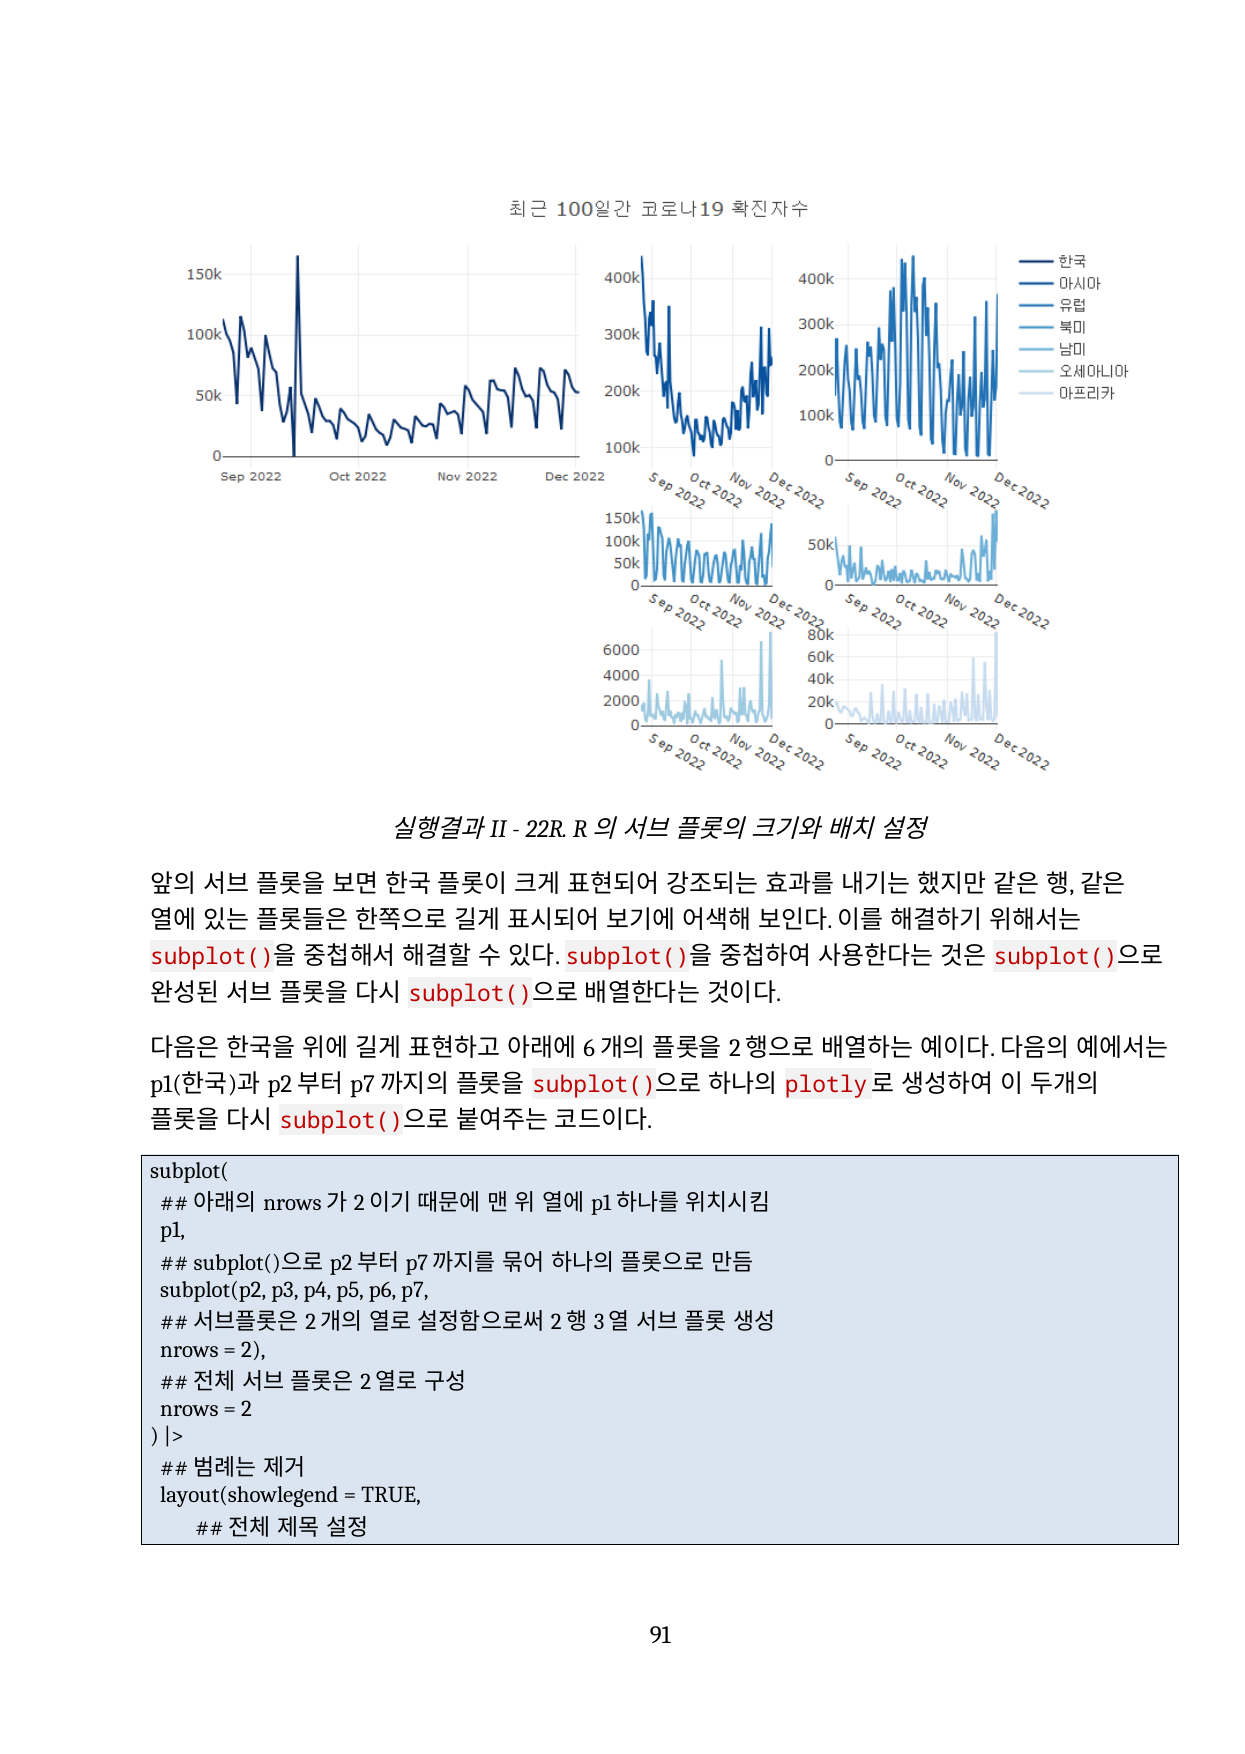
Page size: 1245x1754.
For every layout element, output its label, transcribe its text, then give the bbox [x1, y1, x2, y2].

picture [172, 187, 1148, 788]
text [142, 1156, 1178, 1544]
text 실행결과 II - 22R. R의 서브 플롯의 크기와 배치 설정 [150, 808, 1170, 844]
text 다음은 한국을 위에 길게 표현하고 아래에 6개의 플롯을 2행으로 배열하는 예이다. 다음의 예에서는 p1(한국)과 p2부터 p7까지의 플롯을 subplot()으로 하나의 plotly로 생성하여 이 두개의 플롯을 다시 subplot()으로 붙여주는 코드이다. [150, 1027, 1170, 1136]
text 앞의 서브 플롯을 보면 한국 플롯이 크게 표현되어 강조되는 효과를 내기는 했지만 같은 행, 같은 열에 있는 플롯들은 한쪽으로 길게 표시되어 보기에 어색해 보인다. 이를 해결하기 위해서는 subplot()을 중첩해서 해결할 수 있다. subplot()을 중첩하여 사용한다는 것은 subplot()으로 완성된 서브 플롯을 다시 subplot()으로 배열한다는 것이다. [150, 863, 1170, 1008]
